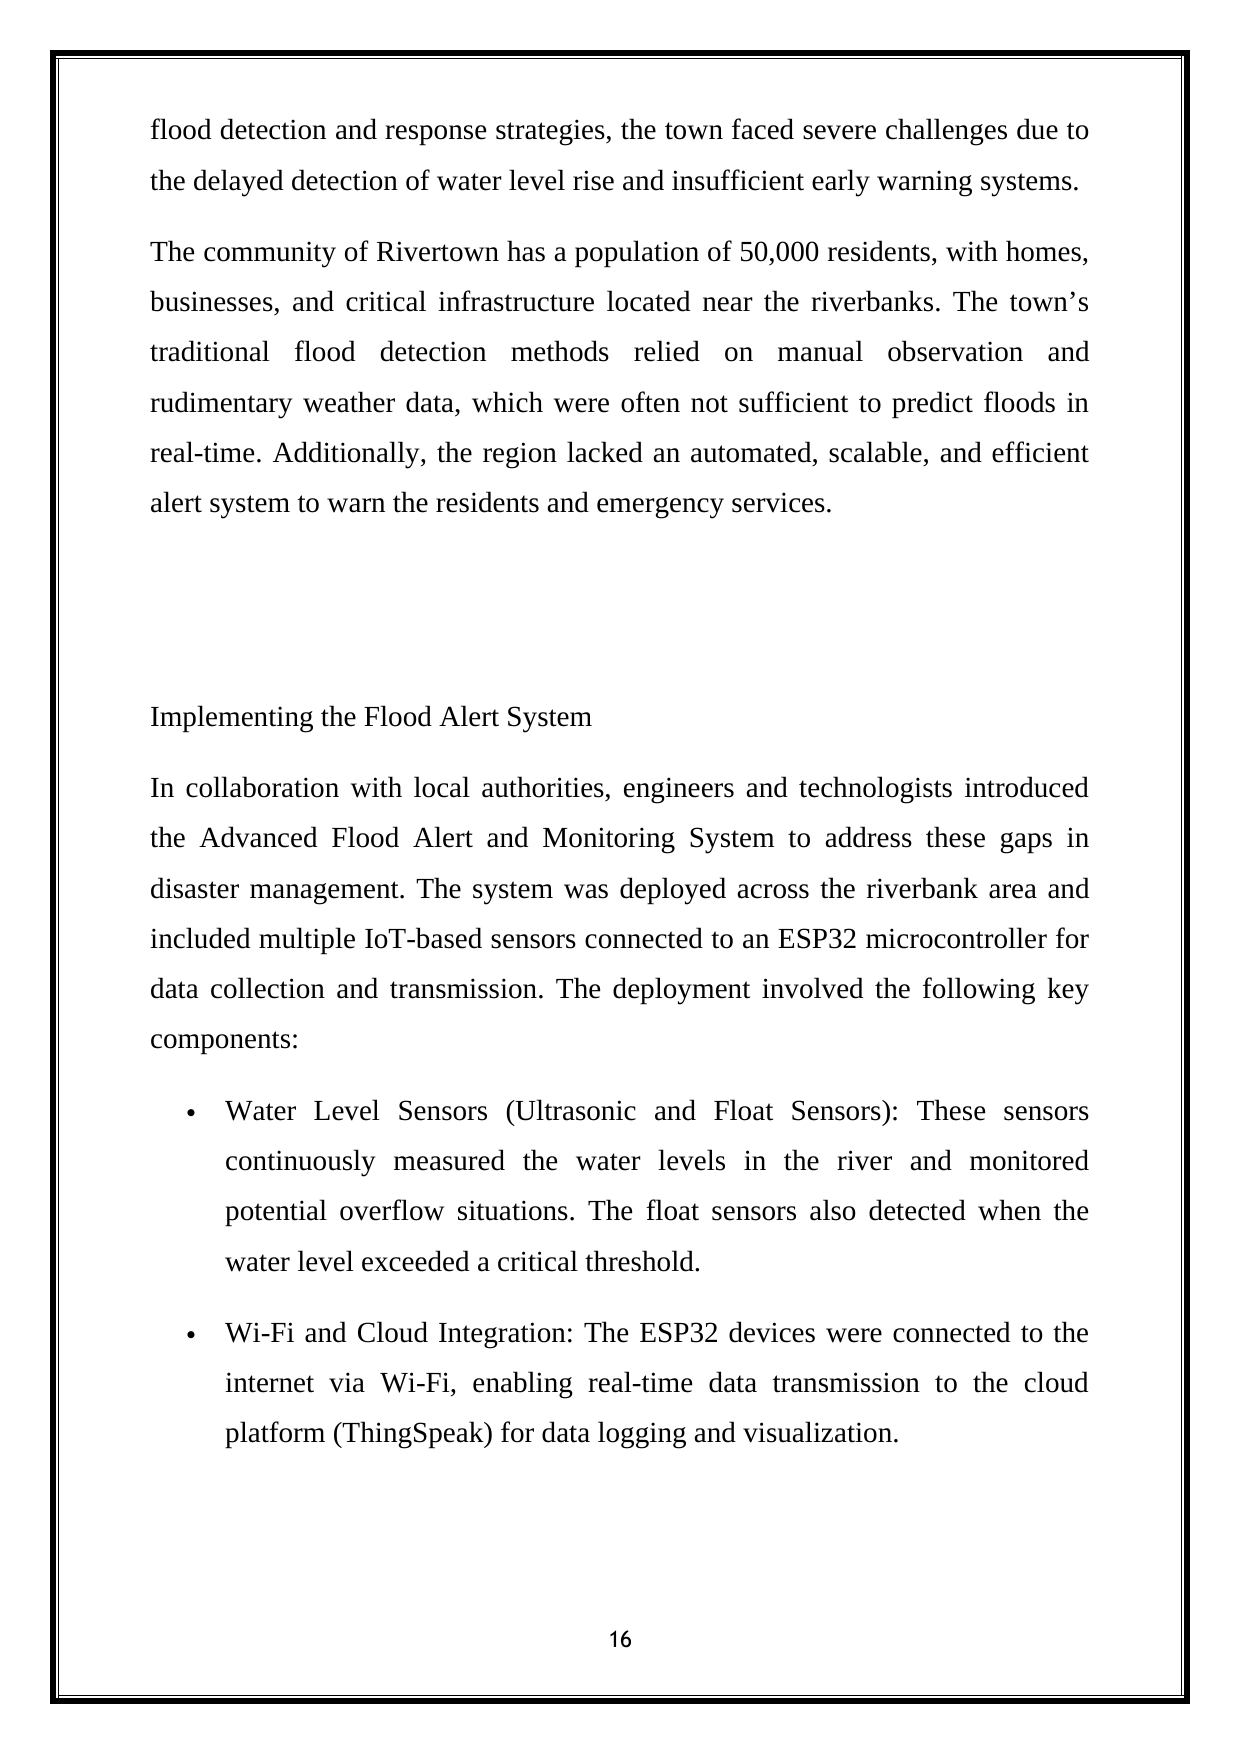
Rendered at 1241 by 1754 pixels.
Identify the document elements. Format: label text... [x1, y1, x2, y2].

text The community of Rivertown has a population of 50,000 residents, with homes, businesses, and critical infrastructure located near the riverbanks. The town’s traditional flood detection methods relied on manual observation and rudimentary weather data, which were often not sufficient to predict floods in real-time. Additionally, the region lacked an automated, scalable, and efficient alert system to warn the residents and emergency services. [150, 234, 1090, 519]
text In collaboration with local authorities, engineers and technologists introduced the Advanced Flood Alert and Monitoring System to address these gaps in disaster management. The system was deployed across the riverbank area and included multiple IoT-based sensors connected to an ESP32 microcontroller for data collection and transmission. The deployment involved the following key components: [150, 770, 1090, 1055]
text Implementing the Flood Alert System [150, 699, 1090, 732]
list Water Level Sensors (Ultrasonic and Float Sensors): These sensors continuously measured the water levels in the river and monitored potential overflow situations. The float sensors also detected when the water level exceeded a critical threshold. [187, 1093, 1090, 1277]
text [150, 112, 1090, 196]
list Wi-Fi and Cloud Integration: The ESP32 devices were connected to the internet via Wi-Fi, enabling real-time data transmission to the cloud platform (ThingSpeak) for data logging and visualization. [187, 1315, 1090, 1449]
